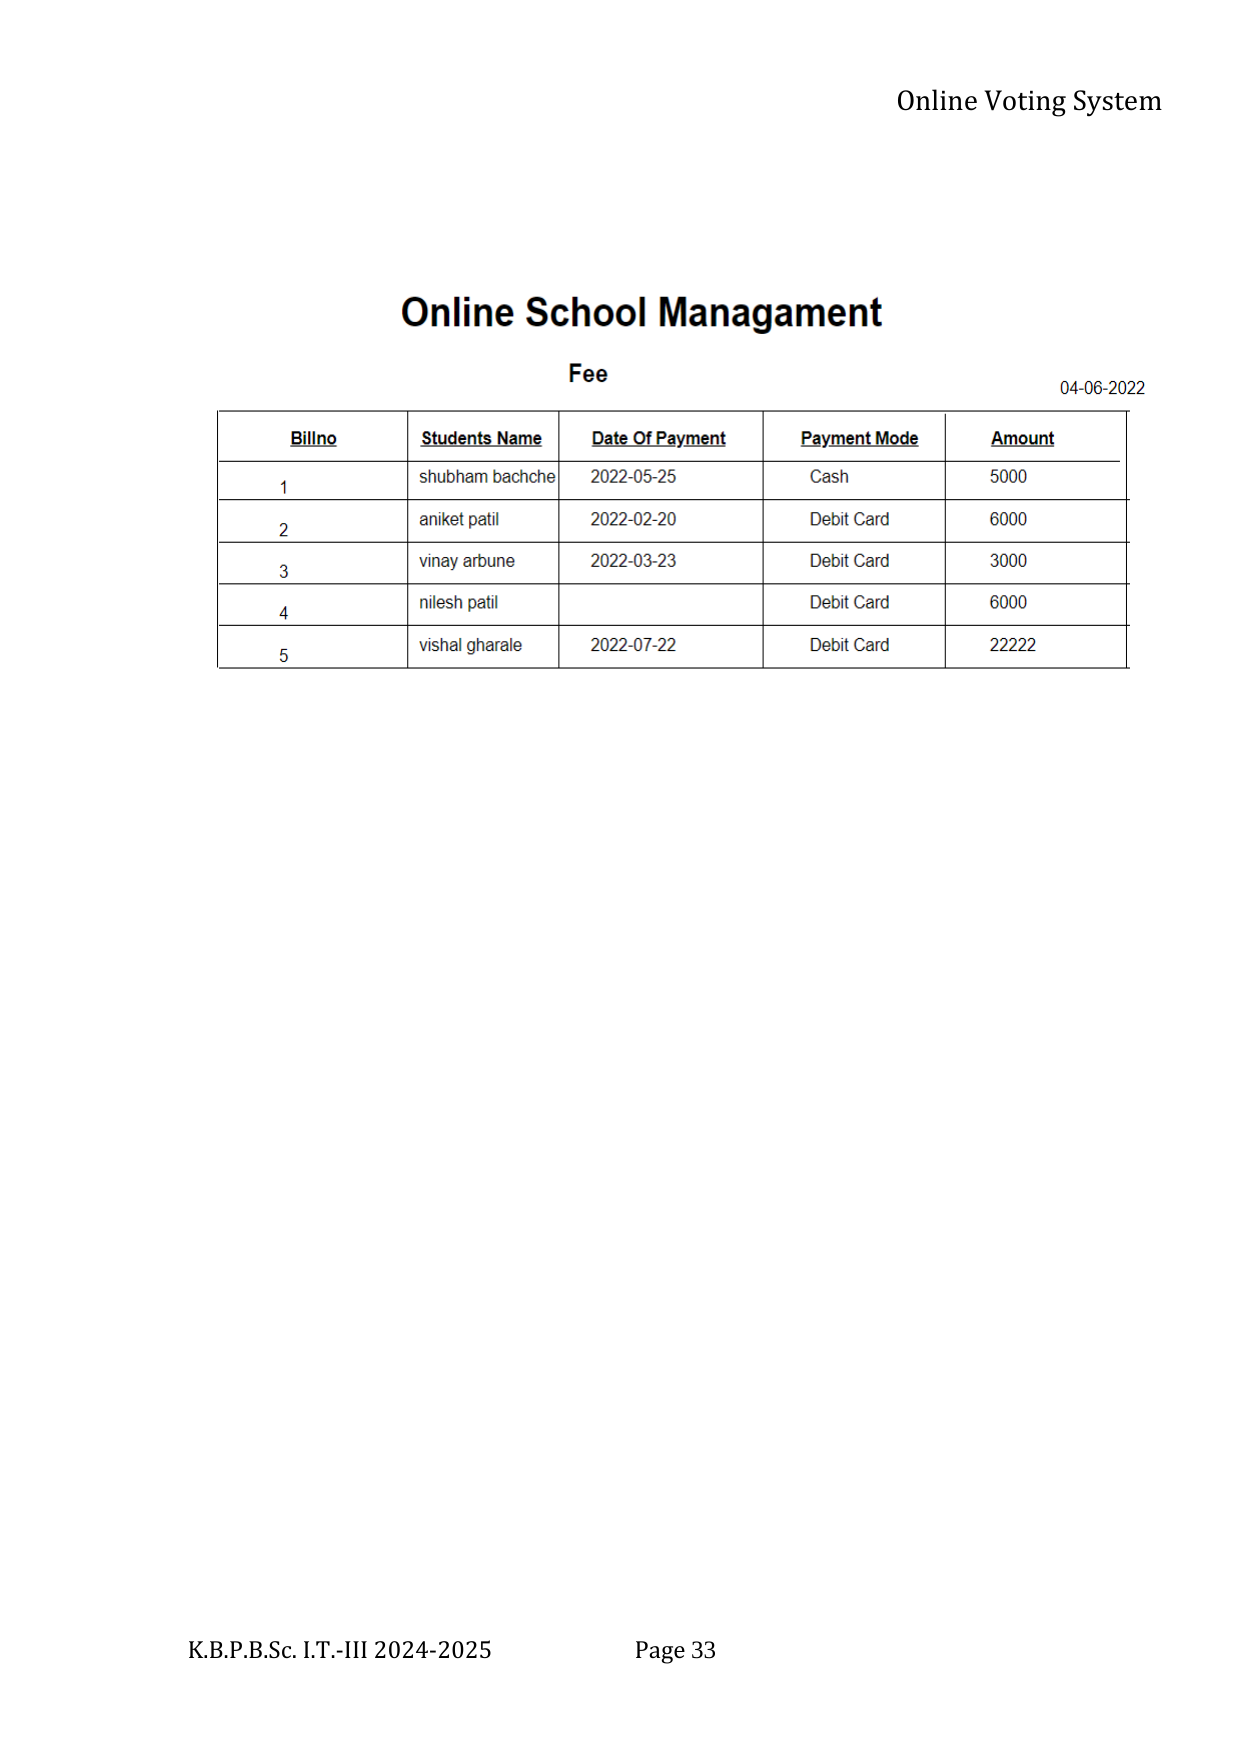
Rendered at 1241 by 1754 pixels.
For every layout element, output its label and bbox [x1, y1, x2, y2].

picture [187, 265, 1147, 790]
